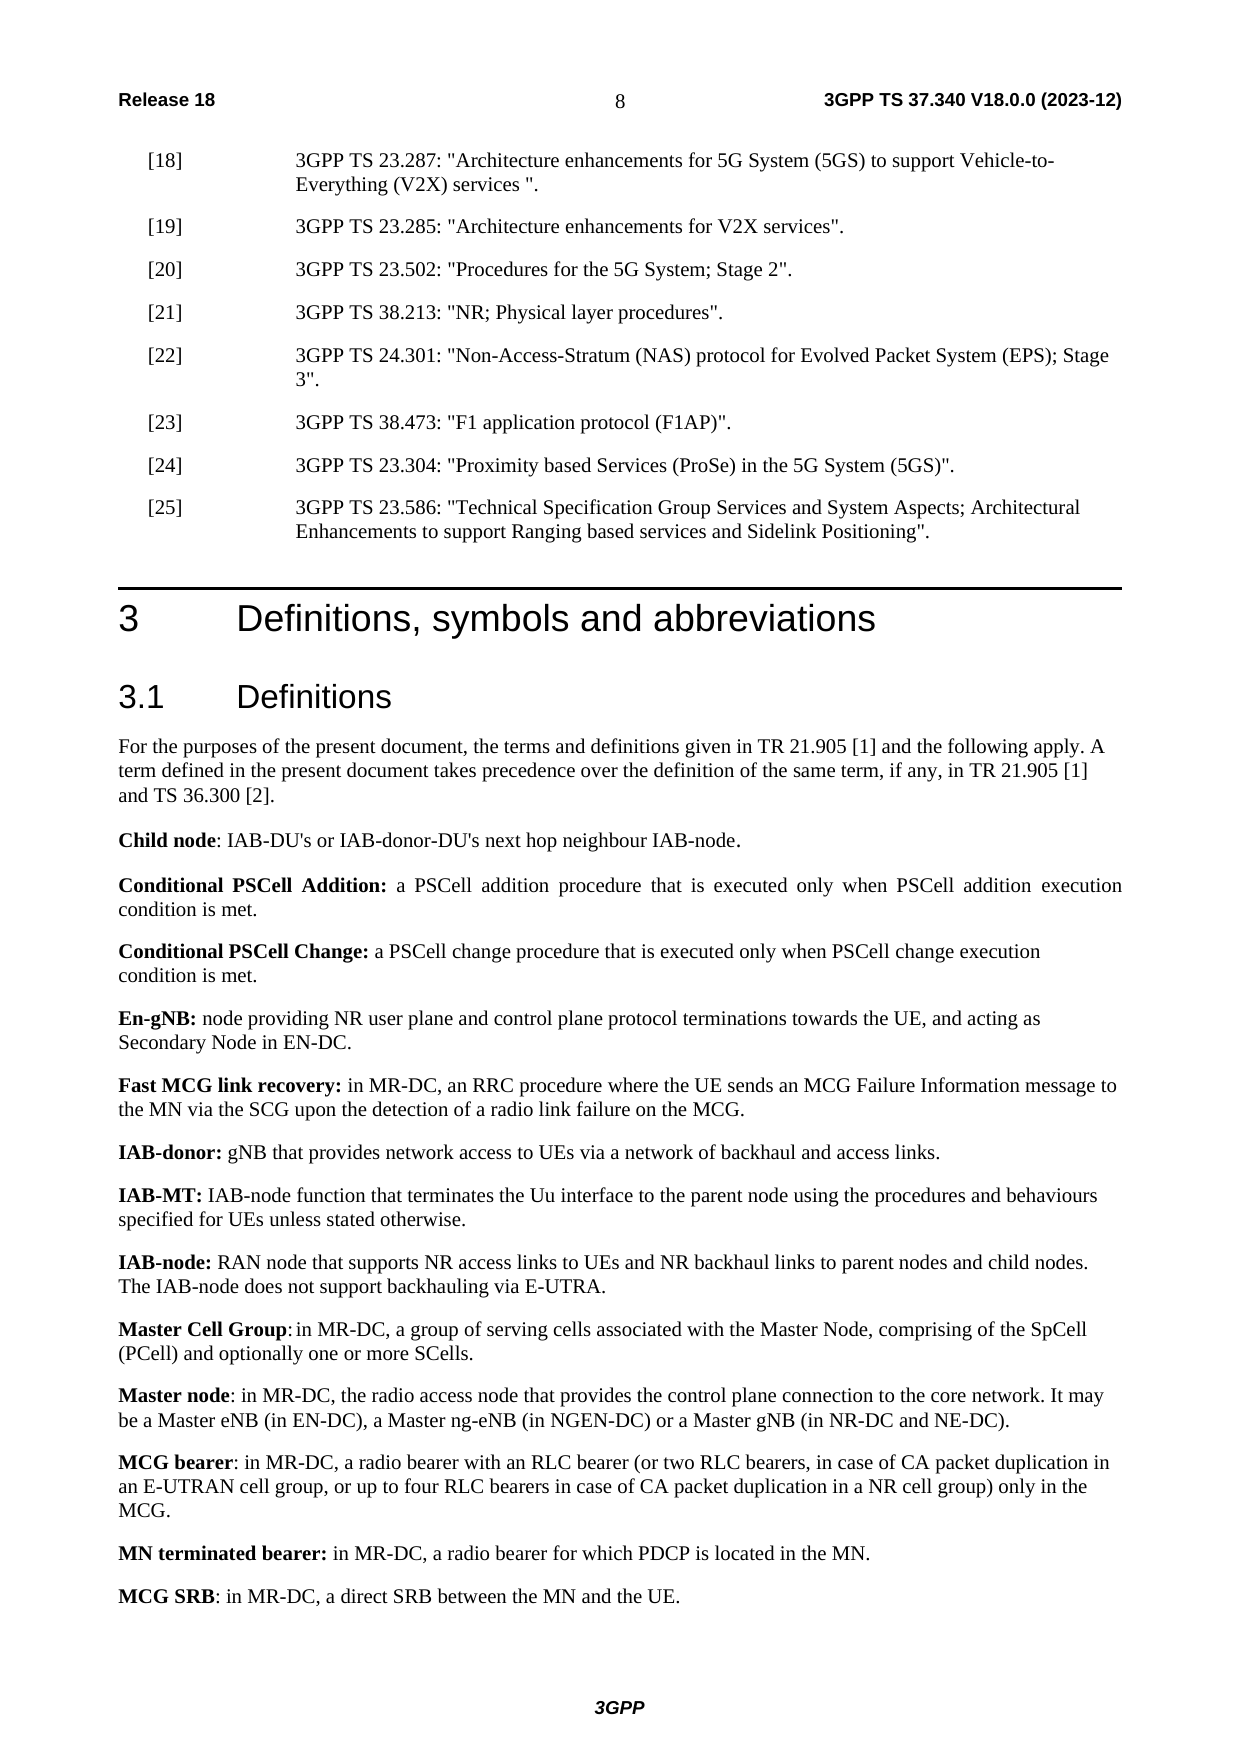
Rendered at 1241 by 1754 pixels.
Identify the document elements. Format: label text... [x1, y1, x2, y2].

text [18] 3GPP TS 23.287: "Architecture enhancements for 5G System (5GS) to support Vehicle-to-Everything (V2X) services ". [148, 147, 1122, 196]
text MCG bearer: in MR-DC, a radio bearer with an RLC bearer (or two RLC bearers, in case of CA packet duplication in an E-UTRAN cell group, or up to four RLC bearers in case of CA packet duplication in a NR cell group) only in the MCG. [118, 1450, 1122, 1522]
text [22] 3GPP TS 24.301: "Non-Access-Stratum (NAS) protocol for Evolved Packet System (EPS); Stage 3". [148, 343, 1122, 391]
text En-gNB: node providing NR user plane and control plane protocol terminations towards the UE, and acting as Secondary Node in EN-DC. [118, 1006, 1122, 1054]
text Child node: IAB-DU's or IAB-donor-DU's next hop neighbour IAB-node. [118, 825, 1122, 854]
text [21] 3GPP TS 38.213: "NR; Physical layer procedures". [148, 300, 1122, 324]
text Conditional PSCell Addition: a PSCell addition procedure that is executed only when PSCell addition execution condition is met. [118, 872, 1122, 921]
text Fast MCG link recovery: in MR-DC, an RRC procedure where the UE sends an MCG Failure Information message to the MN via the SCG upon the detection of a radio link failure on the MCG. [118, 1073, 1122, 1121]
text IAB-node: RAN node that supports NR access links to UEs and NR backhaul links to parent nodes and child nodes. The IAB-node does not support backhauling via E-UTRA. [118, 1250, 1122, 1298]
text [20] 3GPP TS 23.502: "Procedures for the 5G System; Stage 2". [148, 257, 1122, 281]
text For the purposes of the present document, the terms and definitions given in TR 21.905 [1] and the following apply. A term defined in the present document takes precedence over the definition of the same term, if any, in TR 21.905 [1] and TS 36.300 [2]. [118, 734, 1122, 807]
text IAB-MT: IAB-node function that terminates the Uu interface to the parent node using the procedures and behaviours specified for UEs unless stated otherwise. [118, 1183, 1122, 1231]
subtitle 3 Definitions, symbols and abbreviations [118, 590, 1122, 640]
text [24] 3GPP TS 23.304: "Proximity based Services (ProSe) in the 5G System (5GS)". [148, 452, 1122, 477]
subtitle 3.1 Definitions [118, 677, 1122, 716]
text [19] 3GPP TS 23.285: "Architecture enhancements for V2X services". [148, 214, 1122, 238]
text [23] 3GPP TS 38.473: "F1 application protocol (F1AP)". [148, 410, 1122, 434]
text MN terminated bearer: in MR-DC, a radio bearer for which PDCP is located in the MN. [118, 1541, 1122, 1565]
text IAB-donor: gNB that provides network access to UEs via a network of backhaul and access links. [118, 1140, 1122, 1164]
text [25] 3GPP TS 23.586: "Technical Specification Group Services and System Aspects; Architectural Enhancements to support Ranging based services and Sidelink Positioning". [148, 495, 1122, 543]
text Conditional PSCell Change: a PSCell change procedure that is executed only when PSCell change execution condition is met. [118, 939, 1122, 987]
text Master node: in MR-DC, the radio access node that provides the control plane connection to the core network. It may be a Master eNB (in EN-DC), a Master ng-eNB (in NGEN-DC) or a Master gNB (in NR-DC and NE-DC). [118, 1383, 1122, 1432]
text Master Cell Group: in MR-DC, a group of serving cells associated with the Master Node, comprising of the SpCell (PCell) and optionally one or more SCells. [118, 1317, 1122, 1365]
text MCG SRB: in MR-DC, a direct SRB between the MN and the UE. [118, 1584, 1122, 1608]
